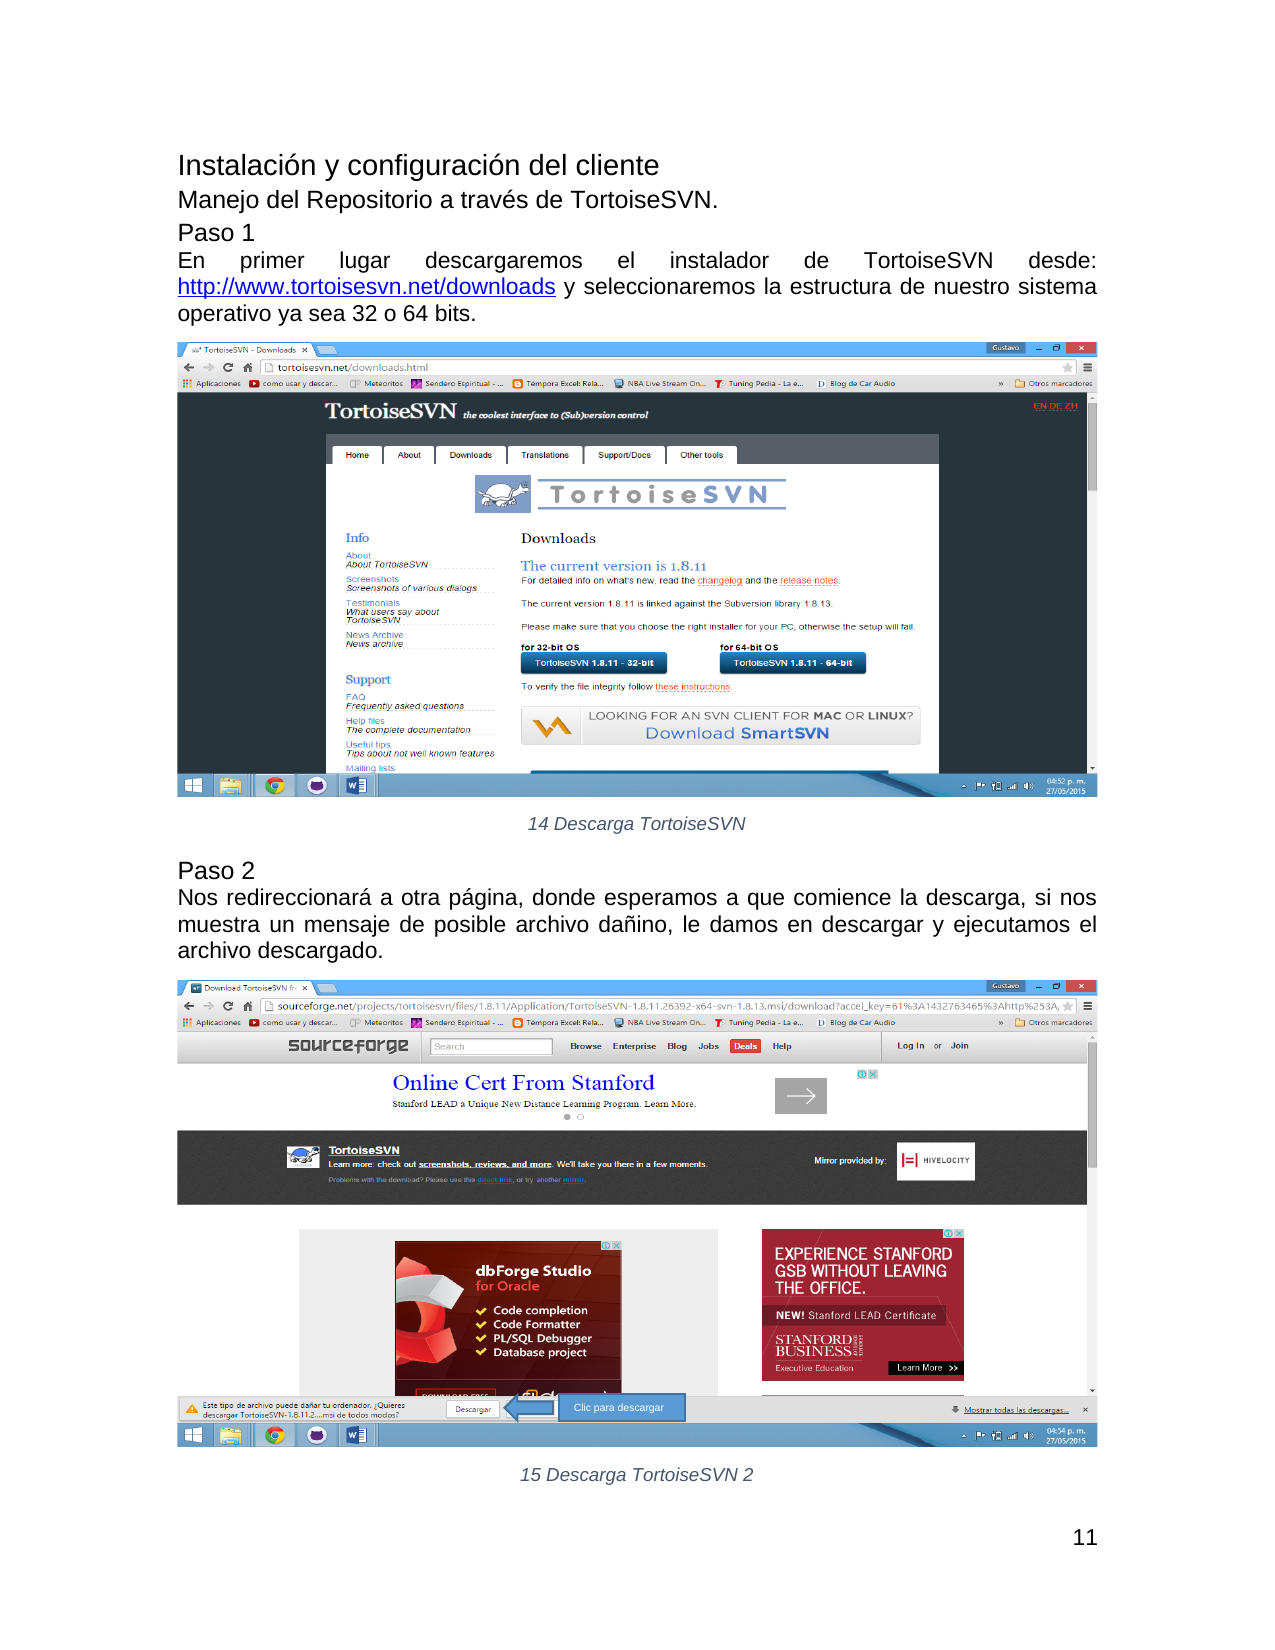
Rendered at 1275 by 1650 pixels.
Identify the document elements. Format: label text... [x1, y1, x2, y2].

text 15 Descarga TortoiseSVN 2 [177, 1463, 1098, 1485]
subtitle Instalación y configuración del cliente [177, 148, 1098, 181]
picture [177, 342, 1098, 797]
text 14 Descarga TortoiseSVN [177, 813, 1098, 835]
subtitle Paso 1 [177, 218, 1098, 247]
text En primer lugar descargaremos el instalador de TortoiseSVN desde: http://www.tortoisesvn.net/downloads y seleccionaremos la estructura de nuestro sistema operativo ya sea 32 o 64 bits. [177, 247, 1098, 326]
subtitle Paso 2 [177, 856, 1098, 884]
subtitle Manejo del Repositorio a través de TortoiseSVN. [177, 185, 1098, 214]
text Nos redireccionará a otra página, donde esperamos a que comience la descarga, si nos muestra un mensaje de posible archivo dañino, le damos en descargar y ejecutamos el archivo descargado. [177, 884, 1098, 963]
picture [177, 980, 1098, 1447]
